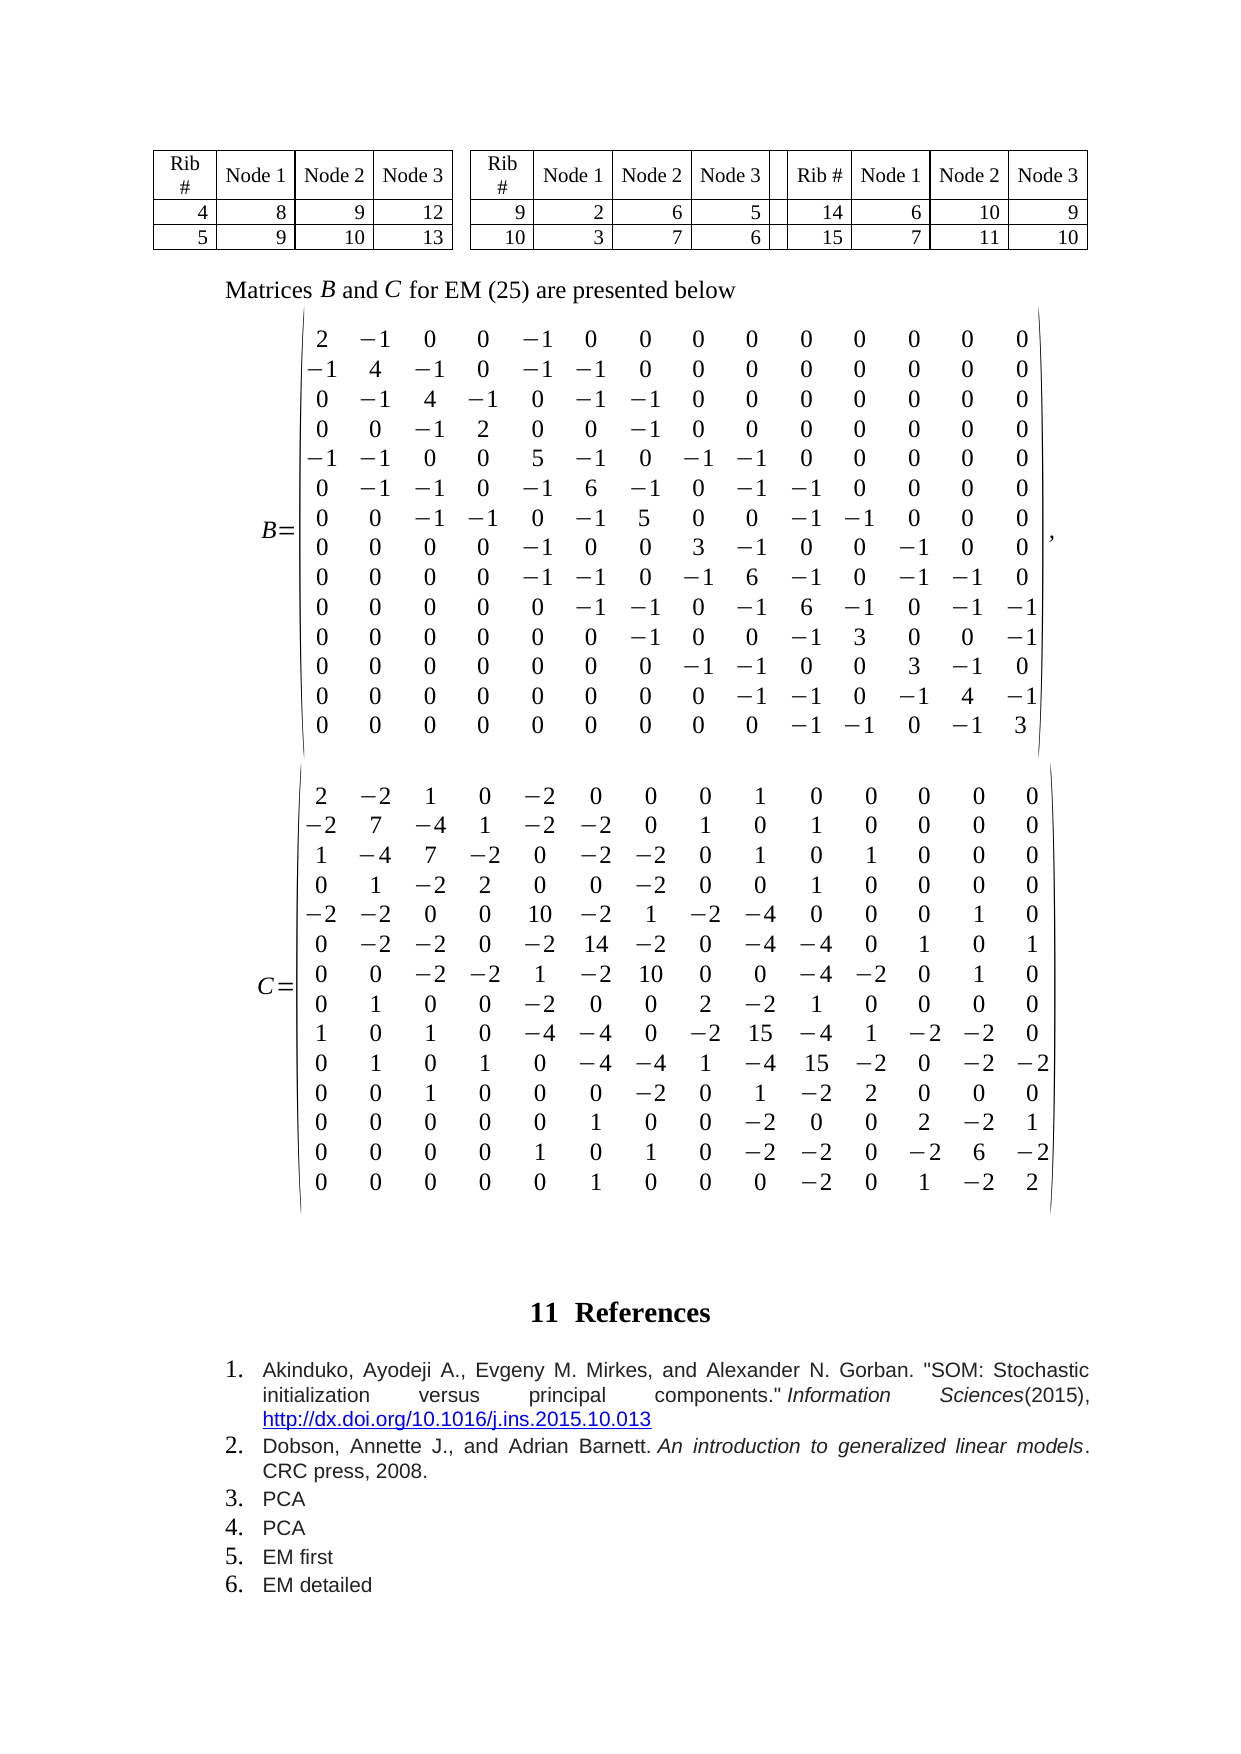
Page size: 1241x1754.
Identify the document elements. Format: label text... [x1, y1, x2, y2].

table_cell [770, 225, 787, 249]
table_cell 7 [613, 225, 691, 249]
table_cell 4 [154, 200, 216, 224]
table_header Node 1 [534, 151, 612, 199]
table_cell 10 [296, 225, 373, 249]
table_header Node 1 [852, 151, 929, 199]
table_header Node 3 [374, 151, 452, 199]
table_cell 13 [374, 225, 452, 249]
table_cell 5 [154, 225, 216, 249]
table_header Rib # [471, 151, 533, 199]
table_header [770, 151, 787, 199]
table_cell 8 [217, 200, 294, 224]
table_header Node 3 [692, 151, 769, 199]
table_header Node 2 [931, 151, 1008, 199]
list PCA [225, 1512, 1090, 1541]
list EM detailed [225, 1569, 1090, 1598]
list Akinduko, Ayodeji A., Evgeny M. Mirkes, and Alexander N. Gorban. "SOM: Stochastic initialization versus principal components." Information Sciences(2015), http://dx.doi.org/10.1016/j.ins.2015.10.013 [225, 1354, 1090, 1431]
table_header Node 3 [1009, 151, 1087, 199]
list PCA [225, 1483, 1090, 1512]
table_cell 6 [692, 225, 769, 249]
table_cell [453, 199, 470, 224]
text Matrices and for EM (25) are presented below [150, 275, 1090, 304]
table_header [453, 150, 470, 199]
table_cell 3 [534, 225, 612, 249]
subtitle References [150, 1295, 1090, 1329]
table_cell [453, 224, 470, 249]
list Dobson, Annette J., and Adrian Barnett. An introduction to generalized linear models. CRC press, 2008. [225, 1431, 1090, 1483]
table_header Rib # [788, 151, 851, 199]
table_cell 10 [1009, 225, 1087, 249]
list EM first [225, 1541, 1090, 1569]
table_cell 10 [471, 225, 533, 249]
table_cell 9 [1009, 200, 1087, 224]
table_cell 9 [217, 225, 294, 249]
table_cell [770, 200, 787, 224]
table_cell 2 [534, 200, 612, 224]
table_header Node 1 [217, 151, 294, 199]
table_cell 6 [852, 200, 929, 224]
table_cell 9 [296, 200, 373, 224]
table_header Rib # [154, 151, 216, 199]
table_cell 14 [788, 200, 851, 224]
table_header Node 2 [296, 151, 373, 199]
table_header Node 2 [613, 151, 691, 199]
table_cell 15 [788, 225, 851, 249]
table_cell 9 [471, 200, 533, 224]
table_cell 11 [931, 225, 1008, 249]
table_cell 7 [852, 225, 929, 249]
table_cell 5 [692, 200, 769, 224]
table_cell 12 [374, 200, 452, 224]
table_cell 10 [931, 200, 1008, 224]
table_cell 6 [613, 200, 691, 224]
